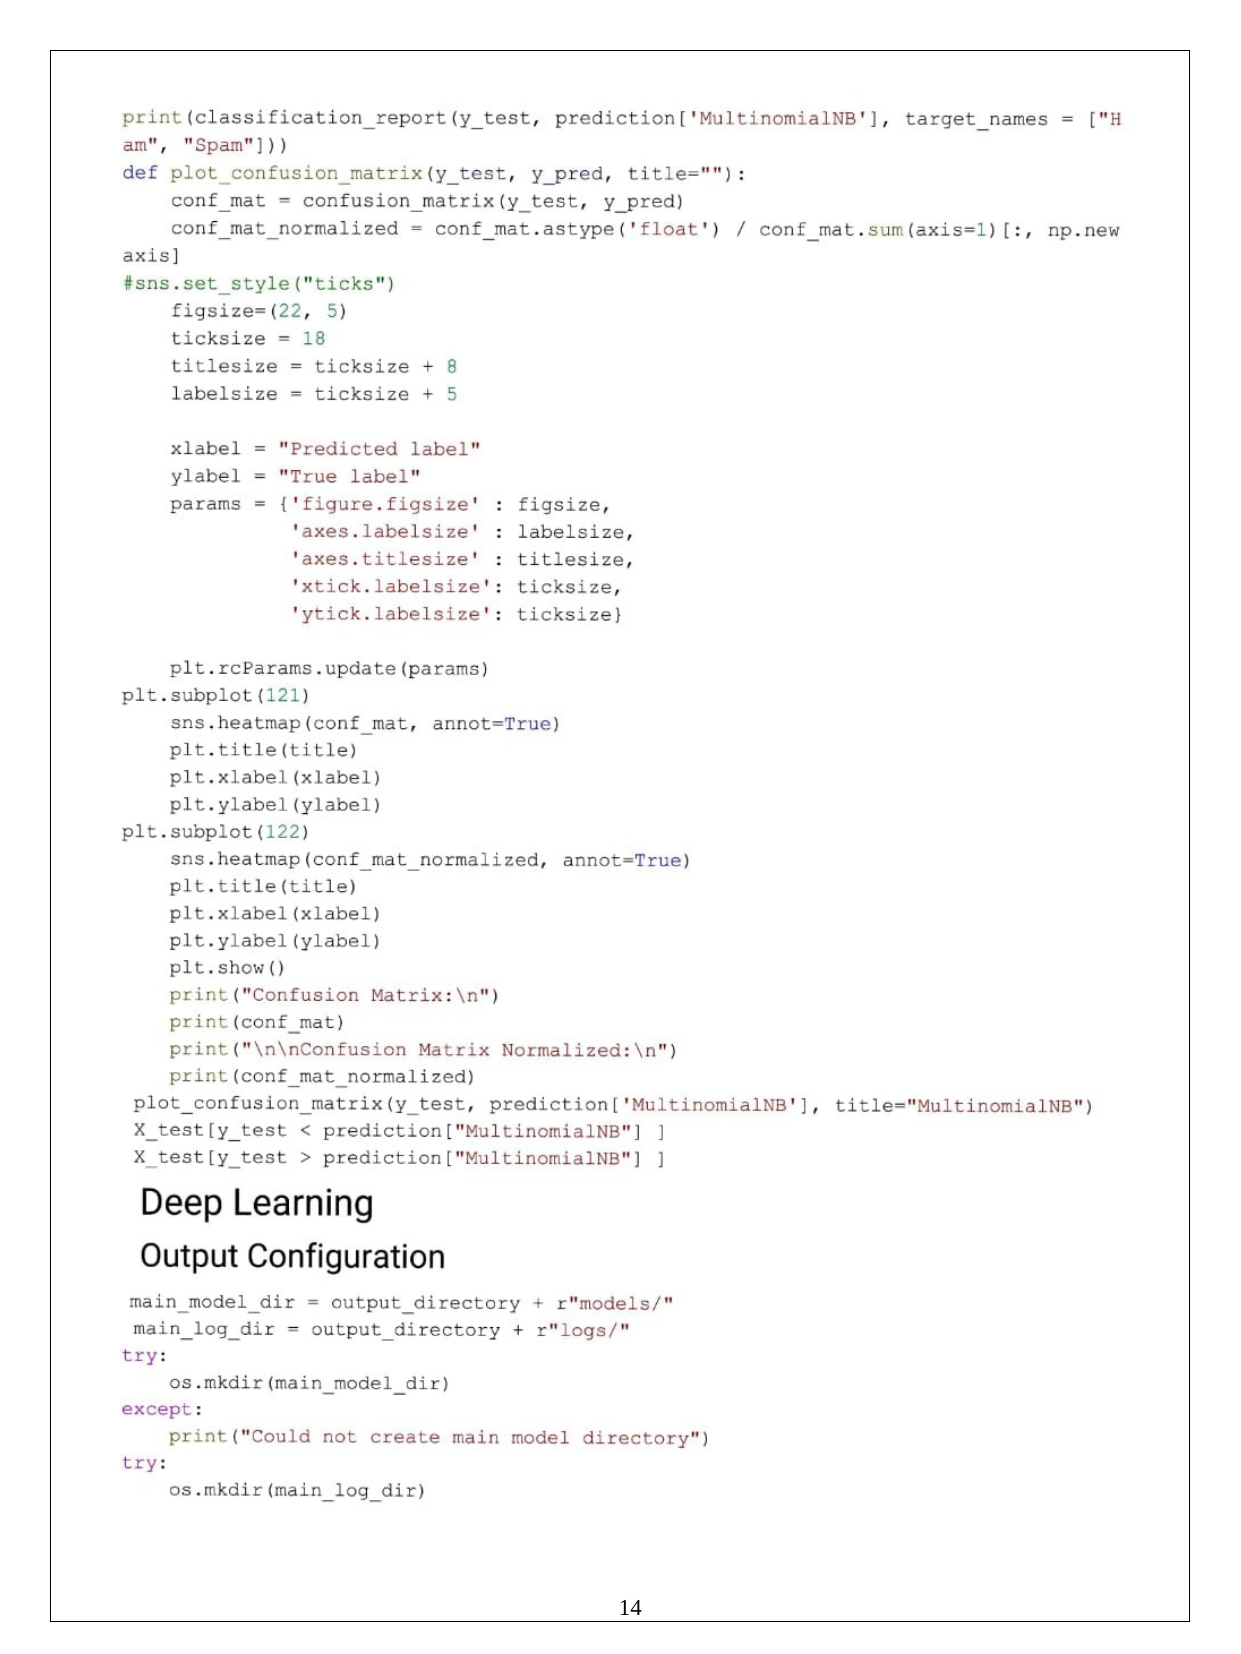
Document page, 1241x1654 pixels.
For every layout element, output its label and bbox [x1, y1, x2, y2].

picture [66, 58, 1169, 1507]
